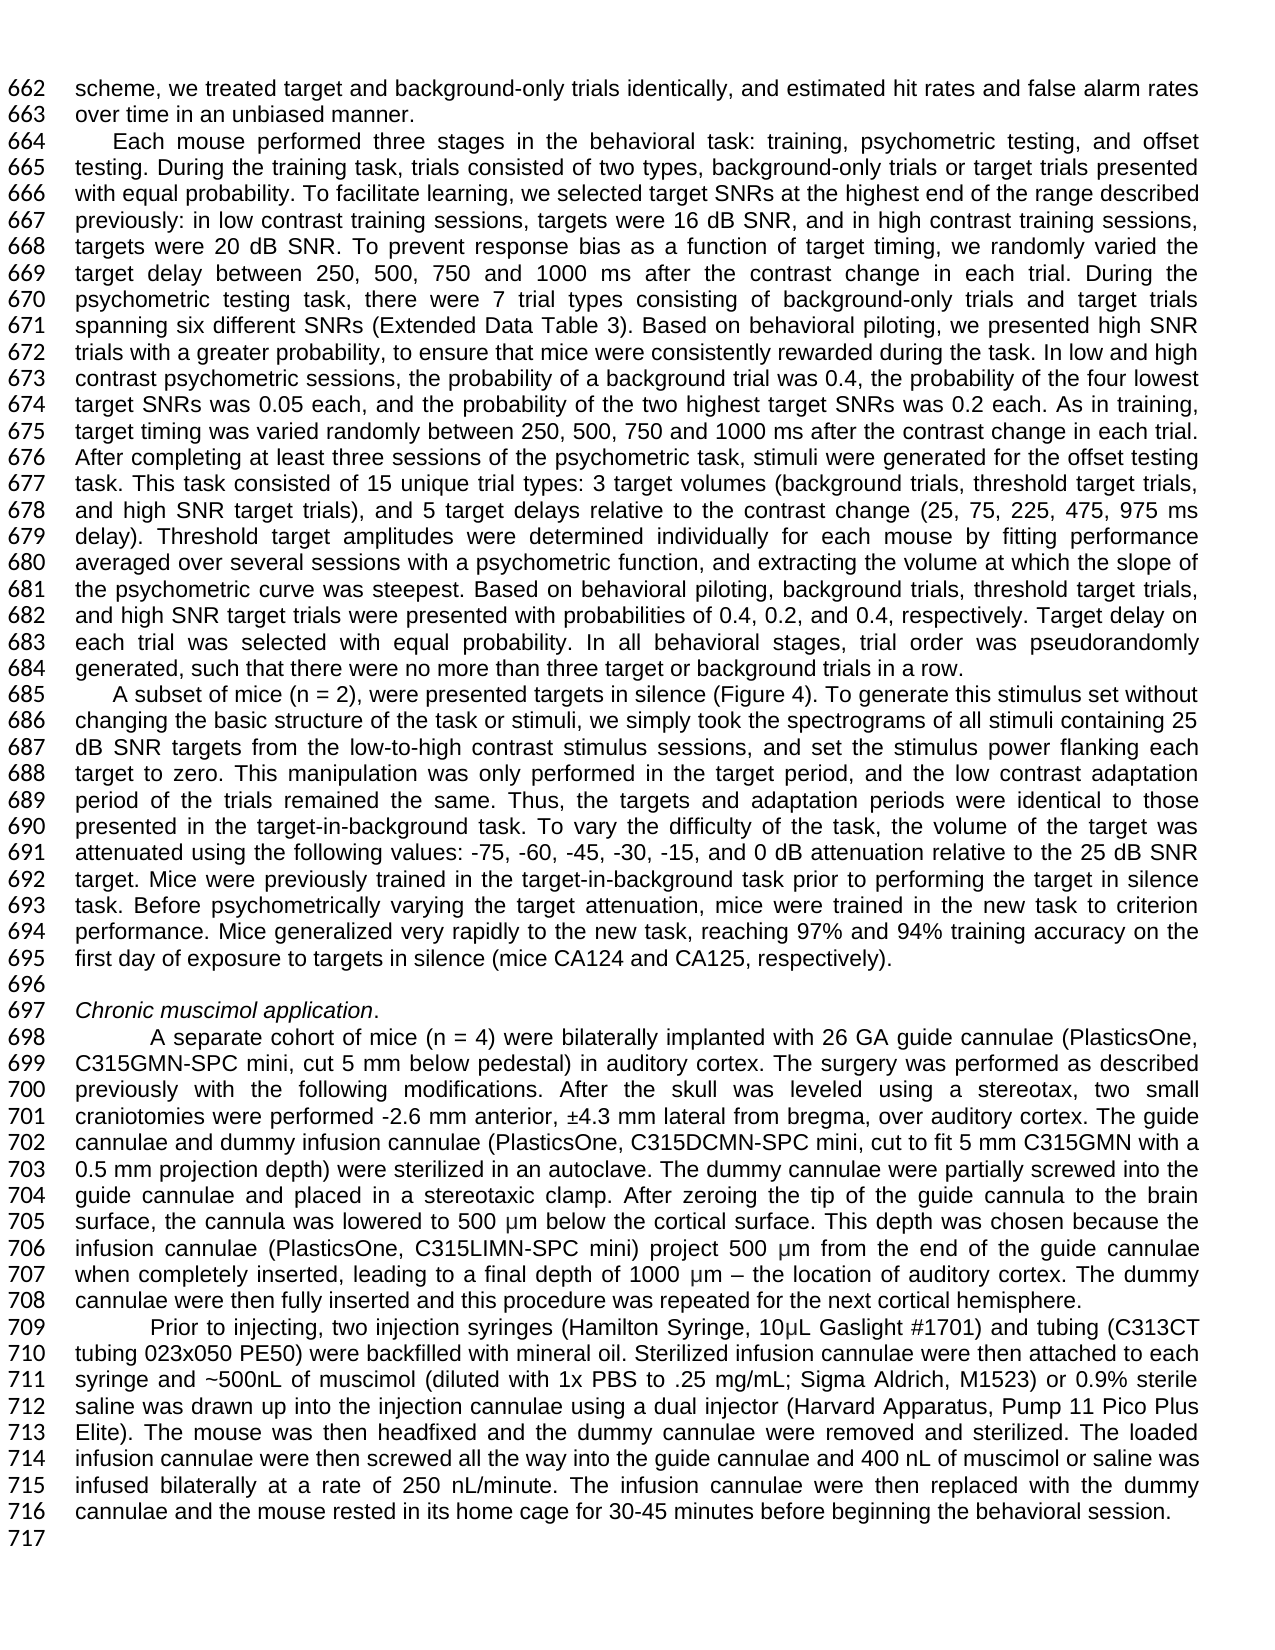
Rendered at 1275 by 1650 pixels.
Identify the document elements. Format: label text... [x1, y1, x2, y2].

text Chronic muscimol application. [75, 997, 1200, 1024]
text Each mouse performed three stages in the behavioral task: training, psychometric testing, and offset testing. During the training task, trials consisted of two types, background-only trials or target trials presented with equal probability. To facilitate learning, we selected target SNRs at the highest end of the range described previously: in low contrast training sessions, targets were 16 dB SNR, and in high contrast training sessions, targets were 20 dB SNR. To prevent response bias as a function of target timing, we randomly varied the target delay between 250, 500, 750 and 1000 ms after the contrast change in each trial. During the psychometric testing task, there were 7 trial types consisting of background-only trials and target trials spanning six different SNRs (Extended Data Table 3). Based on behavioral piloting, we presented high SNR trials with a greater probability, to ensure that mice were consistently rewarded during the task. In low and high contrast psychometric sessions, the probability of a background trial was 0.4, the probability of the four lowest target SNRs was 0.05 each, and the probability of the two highest target SNRs was 0.2 each. As in training, target timing was varied randomly between 250, 500, 750 and 1000 ms after the contrast change in each trial. After completing at least three sessions of the psychometric task, stimuli were generated for the offset testing task. This task consisted of 15 unique trial types: 3 target volumes (background trials, threshold target trials, and high SNR target trials), and 5 target delays relative to the contrast change (25, 75, 225, 475, 975 ms delay). Threshold target amplitudes were determined individually for each mouse by fitting performance averaged over several sessions with a psychometric function, and extracting the volume at which the slope of the psychometric curve was steepest. Based on behavioral piloting, background trials, threshold target trials, and high SNR target trials were presented with probabilities of 0.4, 0.2, and 0.4, respectively. Target delay on each trial was selected with equal probability. In all behavioral stages, trial order was pseudorandomly generated, such that there were no more than three target or background trials in a row. [75, 128, 1200, 681]
text Prior to injecting, two injection syringes (Hamilton Syringe, 10μL Gaslight #1701) and tubing (C313CT tubing 023x050 PE50) were backfilled with mineral oil. Sterilized infusion cannulae were then attached to each syringe and ~500nL of muscimol (diluted with 1x PBS to .25 mg/mL; Sigma Aldrich, M1523) or 0.9% sterile saline was drawn up into the injection cannulae using a dual injector (Harvard Apparatus, Pump 11 Pico Plus Elite). The mouse was then headfixed and the dummy cannulae were removed and sterilized. The loaded infusion cannulae were then screwed all the way into the guide cannulae and 400 nL of muscimol or saline was infused bilaterally at a rate of 250 nL/minute. The infusion cannulae were then replaced with the dummy cannulae and the mouse rested in its home cage for 30-45 minutes before beginning the behavioral session. [75, 1314, 1200, 1524]
text A subset of mice (n = 2), were presented targets in silence (Figure 4). To generate this stimulus set without changing the basic structure of the task or stimuli, we simply took the spectrograms of all stimuli containing 25 dB SNR targets from the low-to-high contrast stimulus sessions, and set the stimulus power flanking each target to zero. This manipulation was only performed in the target period, and the low contrast adaptation period of the trials remained the same. Thus, the targets and adaptation periods were identical to those presented in the target-in-background task. To vary the difficulty of the task, the volume of the target was attenuated using the following values: -75, -60, -45, -30, -15, and 0 dB attenuation relative to the 25 dB SNR target. Mice were previously trained in the target-in-background task prior to performing the target in silence task. Before psychometrically varying the target attenuation, mice were trained in the new task to criterion performance. Mice generalized very rapidly to the new task, reaching 97% and 94% training accuracy on the first day of exposure to targets in silence (mice CA124 and CA125, respectively). [75, 681, 1200, 971]
text A separate cohort of mice (n = 4) were bilaterally implanted with 26 GA guide cannulae (PlasticsOne, C315GMN-SPC mini, cut 5 mm below pedestal) in auditory cortex. The surgery was performed as described previously with the following modifications. After the skull was leveled using a stereotax, two small craniotomies were performed -2.6 mm anterior, ±4.3 mm lateral from bregma, over auditory cortex. The guide cannulae and dummy infusion cannulae (PlasticsOne, C315DCMN-SPC mini, cut to fit 5 mm C315GMN with a 0.5 mm projection depth) were sterilized in an autoclave. The dummy cannulae were partially screwed into the guide cannulae and placed in a stereotaxic clamp. After zeroing the tip of the guide cannula to the brain surface, the cannula was lowered to 500 μm below the cortical surface. This depth was chosen because the infusion cannulae (PlasticsOne, C315LIMN-SPC mini) project 500 μm from the end of the guide cannulae when completely inserted, leading to a final depth of 1000 μm – the location of auditory cortex. The dummy cannulae were then fully inserted and this procedure was repeated for the next cortical hemisphere. [75, 1024, 1200, 1314]
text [75, 75, 1200, 128]
